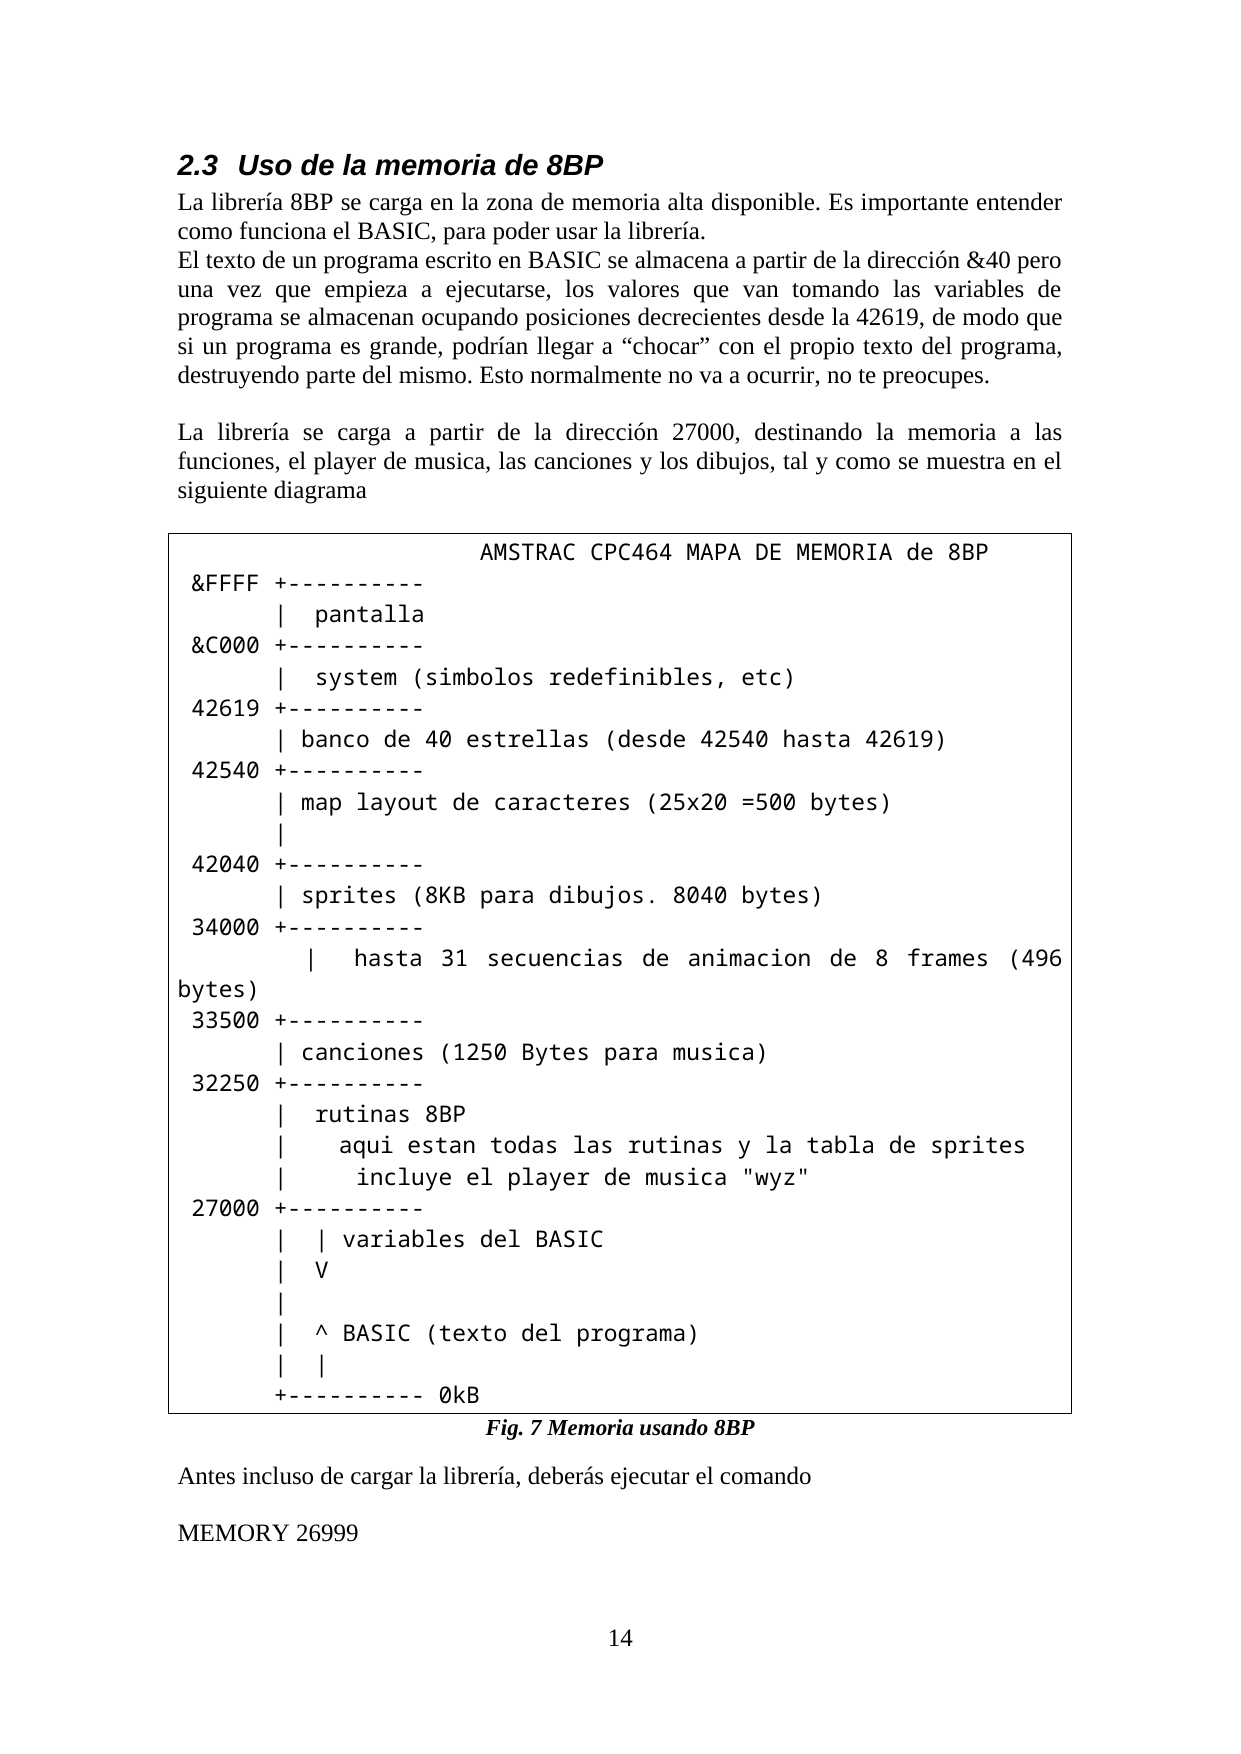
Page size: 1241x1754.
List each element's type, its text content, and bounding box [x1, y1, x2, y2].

text &C000 +---------- [177, 629, 1063, 661]
text | [177, 817, 1063, 848]
text 33500 +---------- [177, 1004, 1063, 1036]
text | pantalla [177, 598, 1063, 629]
text | map layout de caracteres (25x20 =500 bytes) [177, 786, 1063, 817]
text &FFFF +---------- [177, 567, 1063, 598]
text | | variables del BASIC [177, 1223, 1063, 1254]
subtitle Uso de la memoria de 8BP [177, 148, 1063, 181]
text | canciones (1250 Bytes para musica) [177, 1036, 1063, 1067]
text | sprites (8KB para dibujos. 8040 bytes) [177, 879, 1063, 911]
text 32250 +---------- [177, 1067, 1063, 1098]
text MEMORY 26999 [177, 1518, 1063, 1547]
text La librería 8BP se carga en la zona de memoria alta disponible. Es importante entender como funciona el BASIC, para poder usar la librería. [177, 187, 1063, 245]
text | system (simbolos redefinibles, etc) [177, 661, 1063, 692]
text | | [177, 1348, 1063, 1376]
text | V [177, 1254, 1063, 1286]
text 42619 +---------- [177, 692, 1063, 723]
text El texto de un programa escrito en BASIC se almacena a partir de la dirección &40 pero una vez que empieza a ejecutarse, los valores que van tomando las variables de programa se almacenan ocupando posiciones decrecientes desde la 42619, de modo que si un programa es grande, podrían llegar a “chocar” con el propio texto del programa, destruyendo parte del mismo. Esto normalmente no va a ocurrir, no te preocupes. [177, 245, 1063, 389]
text AMSTRAC CPC464 MAPA DE MEMORIA de 8BP [169, 534, 1071, 567]
text | banco de 40 estrellas (desde 42540 hasta 42619) [177, 723, 1063, 754]
text 42540 +---------- [177, 754, 1063, 786]
text | hasta 31 secuencias de animacion de 8 frames (496 bytes) [177, 942, 1063, 1004]
text 27000 +---------- [177, 1192, 1063, 1223]
text +---------- 0kB [169, 1376, 1071, 1413]
text 42040 +---------- [177, 848, 1063, 879]
text | [177, 1286, 1063, 1317]
text | ^ BASIC (texto del programa) [177, 1317, 1063, 1348]
text La librería se carga a partir de la dirección 27000, destinando la memoria a las funciones, el player de musica, las canciones y los dibujos, tal y como se muestra en el siguiente diagrama [177, 417, 1063, 504]
text Antes incluso de cargar la librería, deberás ejecutar el comando [177, 1461, 1063, 1489]
text | aqui estan todas las rutinas y la tabla de sprites [177, 1129, 1063, 1161]
text | incluye el player de musica "wyz" [177, 1161, 1063, 1192]
text | rutinas 8BP [177, 1098, 1063, 1129]
text 34000 +---------- [177, 911, 1063, 942]
